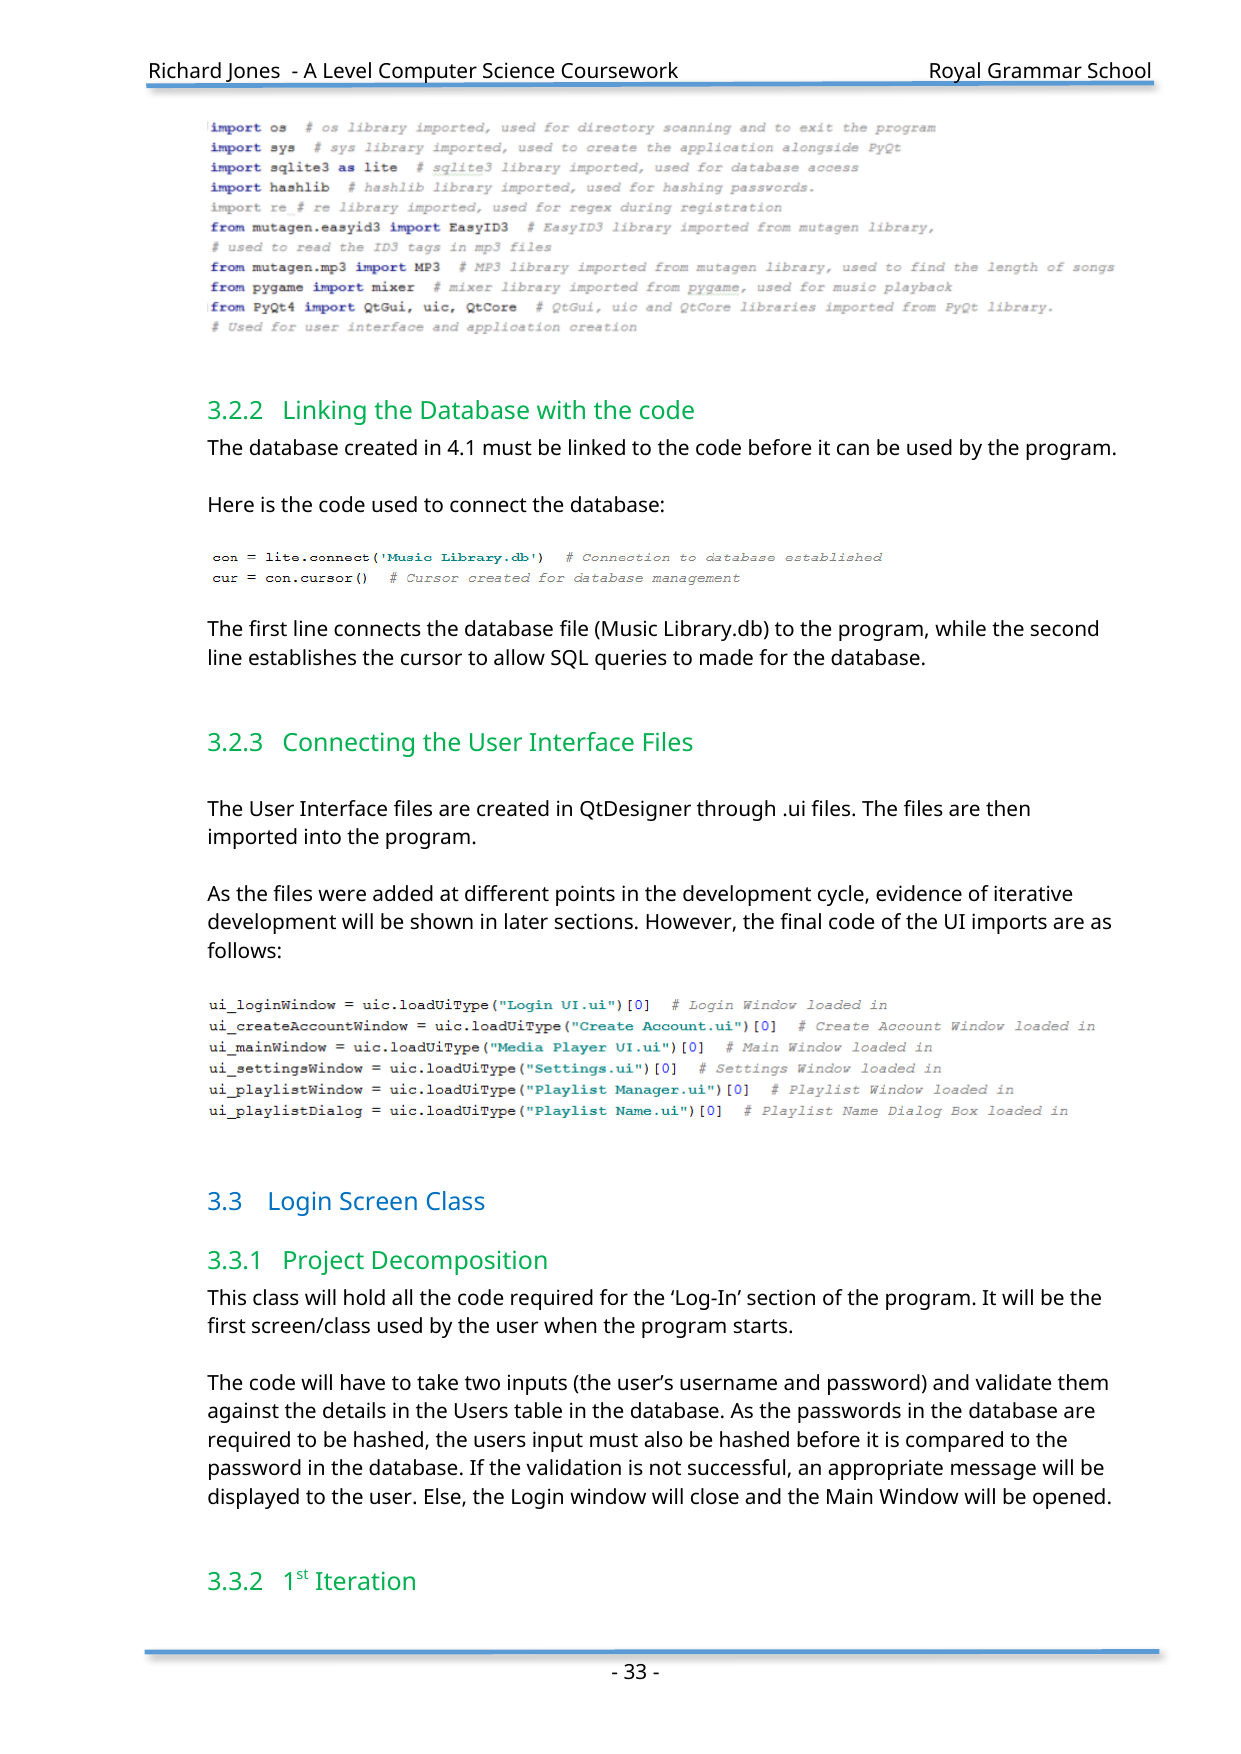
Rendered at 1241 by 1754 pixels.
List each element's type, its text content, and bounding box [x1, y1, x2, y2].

text Here is the code used to connect the database: [207, 490, 1122, 518]
text This class will hold all the code required for the ‘Log-In’ section of the program. It will be the first screen/class used by the user when the program starts. [207, 1283, 1122, 1340]
subtitle Linking the Database with the code [207, 393, 1122, 427]
text As the files were added at different points in the development cycle, evidence of iterative development will be shown in later sections. However, the final code of the UI imports are as follows: [207, 879, 1122, 964]
text The User Interface files are created in QtDesigner through .ui files. The files are then imported into the program. [207, 794, 1122, 851]
subtitle Project Decomposition [207, 1242, 1122, 1277]
subtitle Login Screen Class [207, 1183, 1122, 1217]
picture [207, 992, 1123, 1130]
text The first line connects the database file (Music Library.db) to the program, while the second line establishes the cursor to allow SQL queries to made for the database. [207, 614, 1122, 671]
subtitle Connecting the User Interface Files [207, 725, 1122, 759]
text The database created in 4.1 must be linked to the code before it can be used by the program. [207, 433, 1122, 462]
picture [207, 118, 1123, 340]
picture [207, 546, 1123, 587]
text The code will have to take two inputs (the user’s username and password) and validate them against the details in the Users table in the database. As the passwords in the database are required to be hashed, the users input must also be hashed before it is compared to the password in the database. If the validation is not successful, an appropriate message will be displayed to the user. Else, the Login window will close and the Main Window will be opened. [207, 1368, 1122, 1510]
subtitle 1st Iteration [207, 1564, 1122, 1598]
